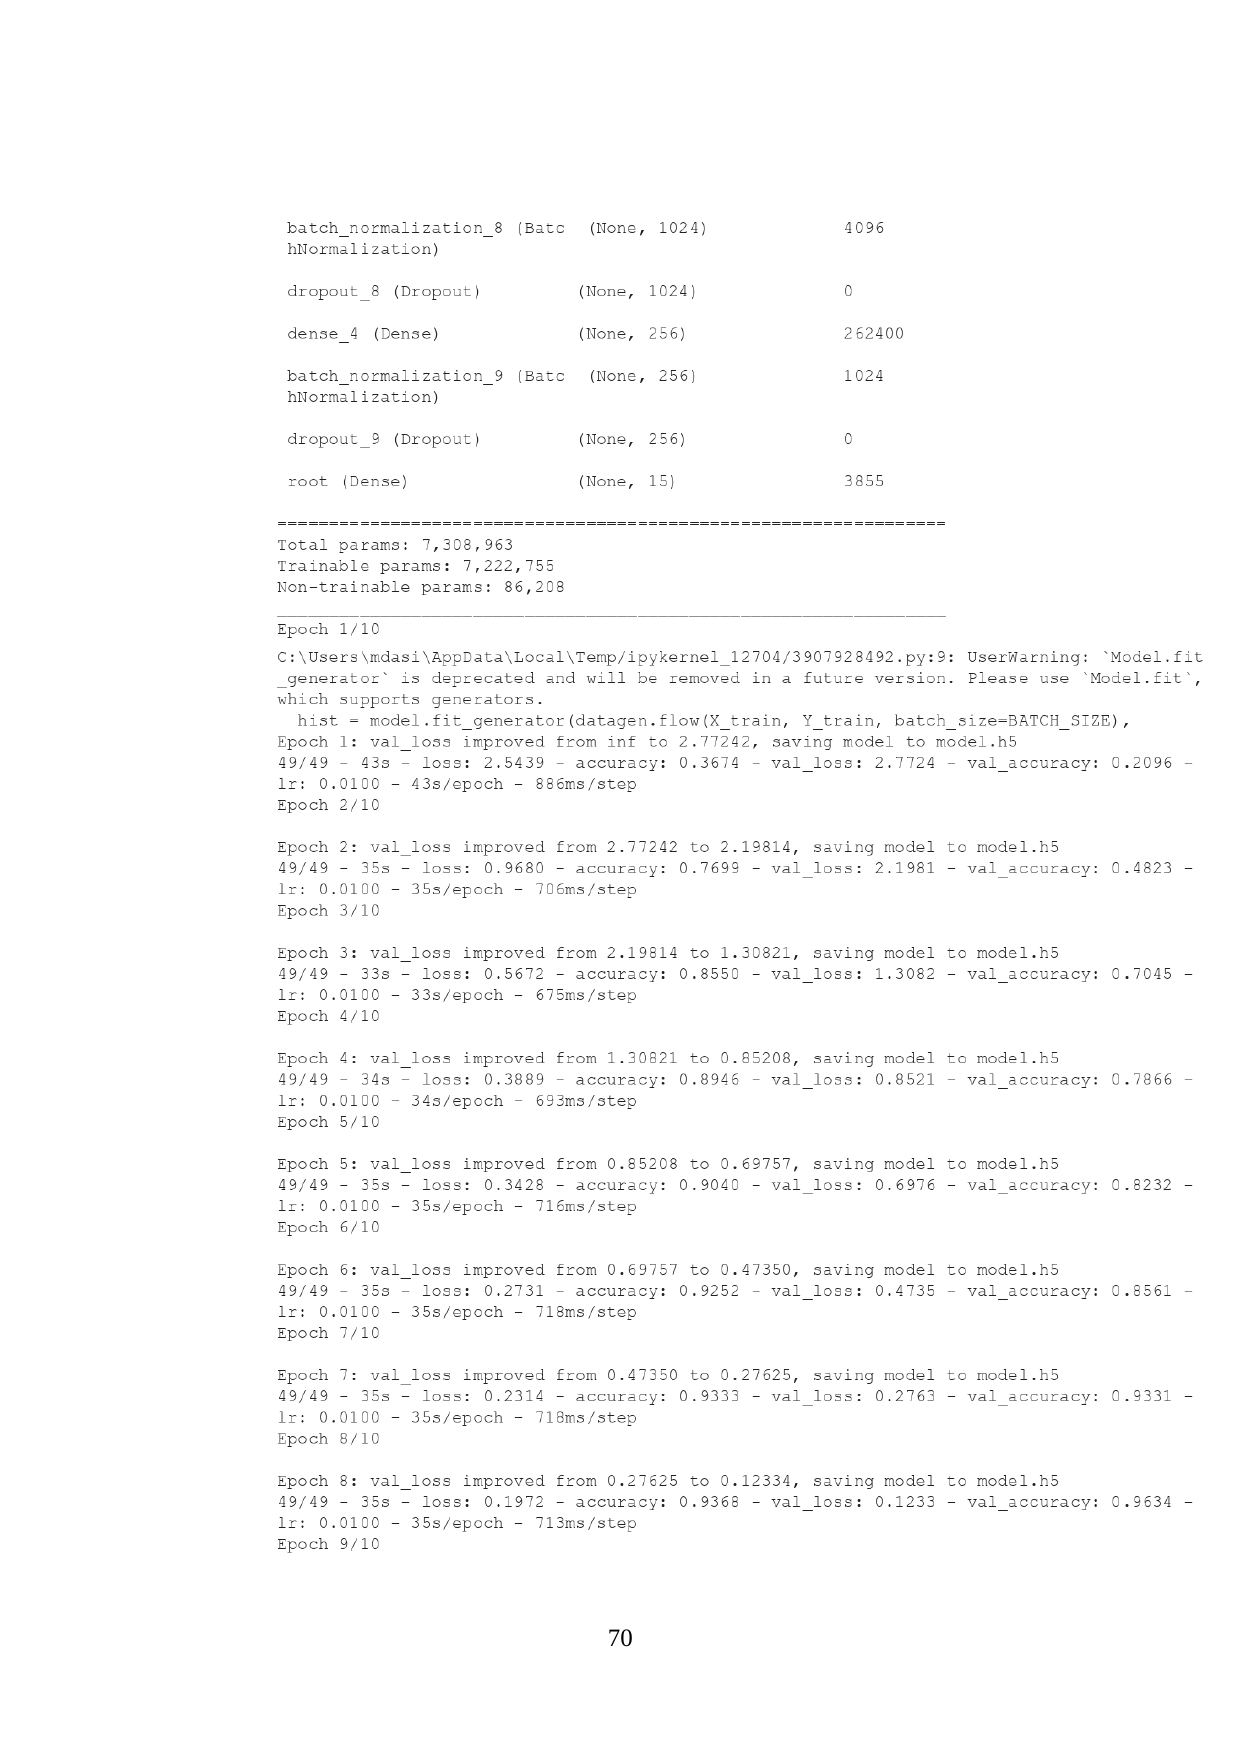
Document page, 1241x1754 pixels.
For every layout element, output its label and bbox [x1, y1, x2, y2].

picture [150, 197, 1227, 1591]
